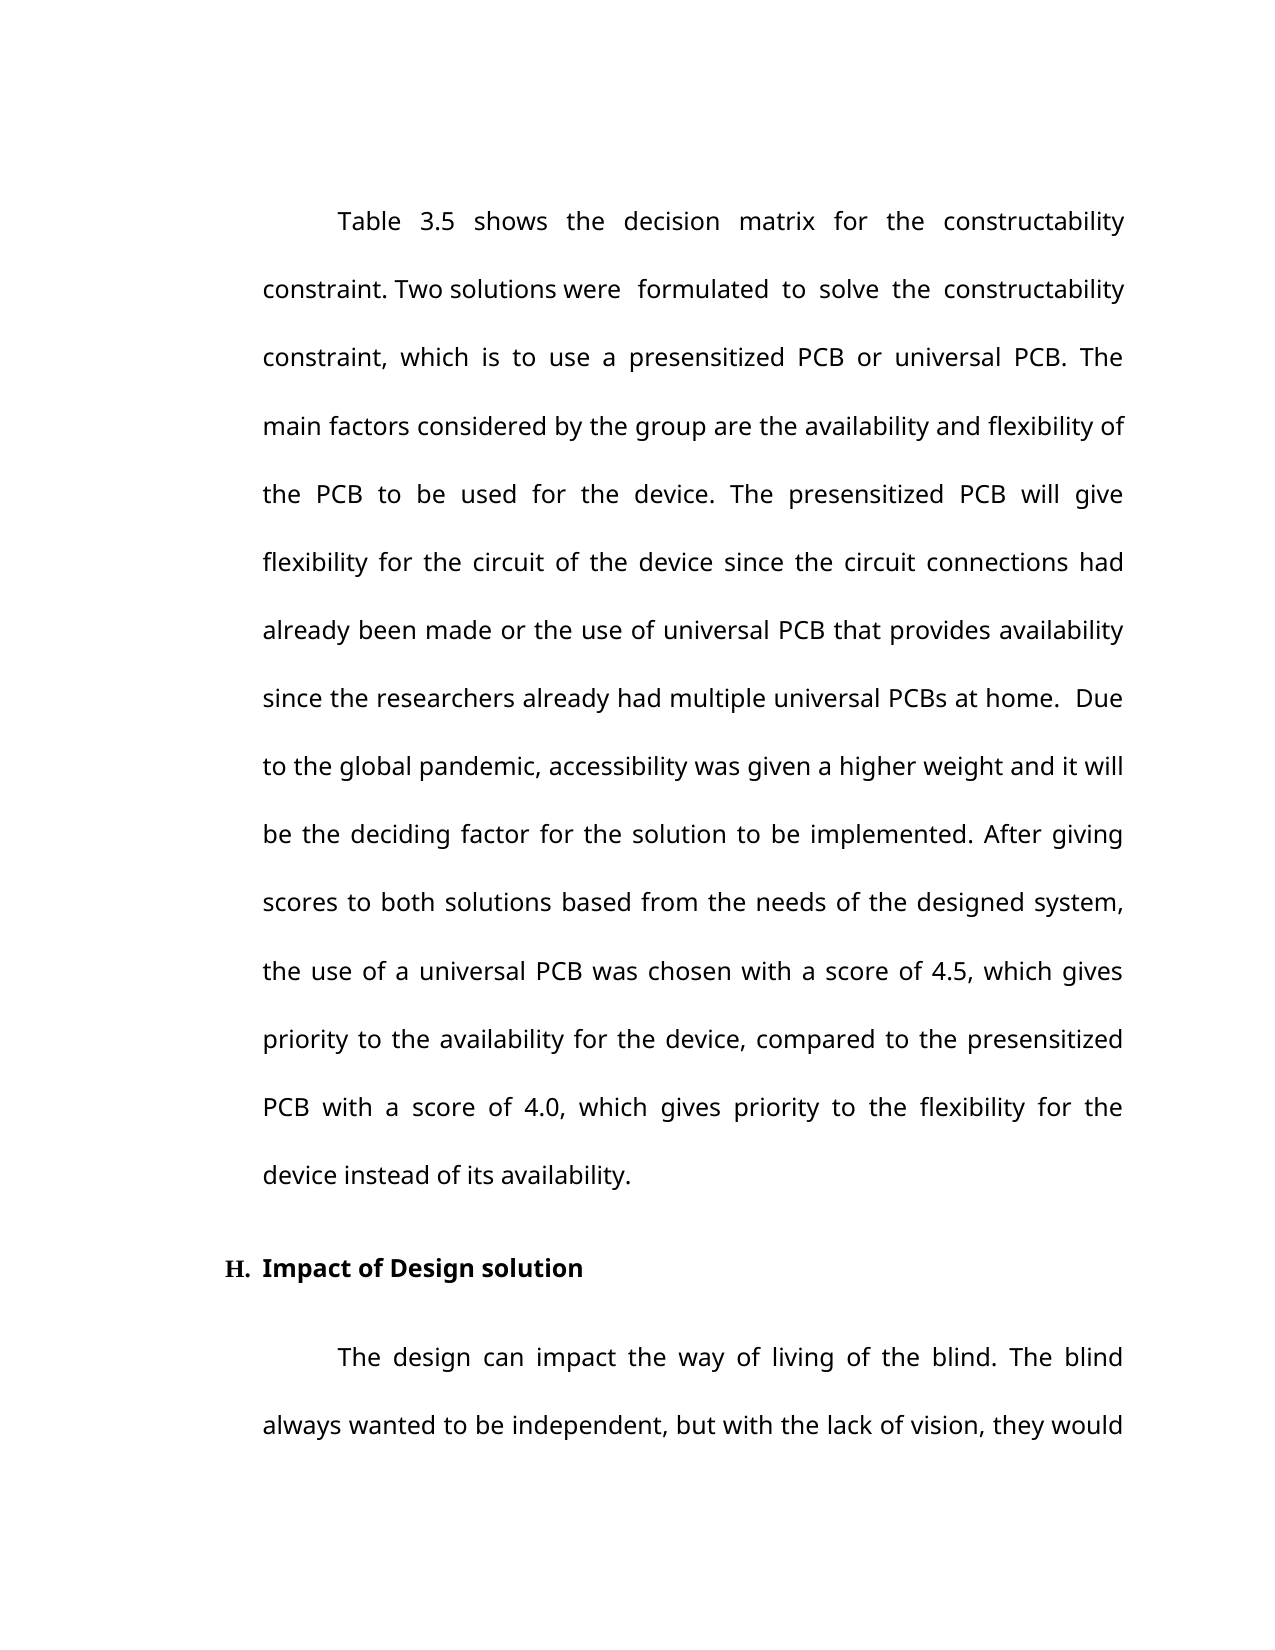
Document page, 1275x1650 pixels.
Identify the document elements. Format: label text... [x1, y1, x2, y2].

text Table 3.5 shows the decision matrix for the constructability constraint. Two solutions were formulated to solve the constructability constraint, which is to use a presensitized PCB or universal PCB. The main factors considered by the group are the availability and flexibility of the PCB to be used for the device. The presensitized PCB will give flexibility for the circuit of the device since the circuit connections had already been made or the use of universal PCB that provides availability since the researchers already had multiple universal PCBs at home. Due to the global pandemic, accessibility was given a higher weight and it will be the deciding factor for the solution to be implemented. After giving scores to both solutions based from the needs of the designed system, the use of a universal PCB was chosen with a score of 4.5, which gives priority to the availability for the device, compared to the presensitized PCB with a score of 4.0, which gives priority to the flexibility for the device instead of its availability. [262, 204, 1125, 1192]
list Impact of Design solution [225, 1251, 1125, 1285]
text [262, 1339, 1125, 1442]
